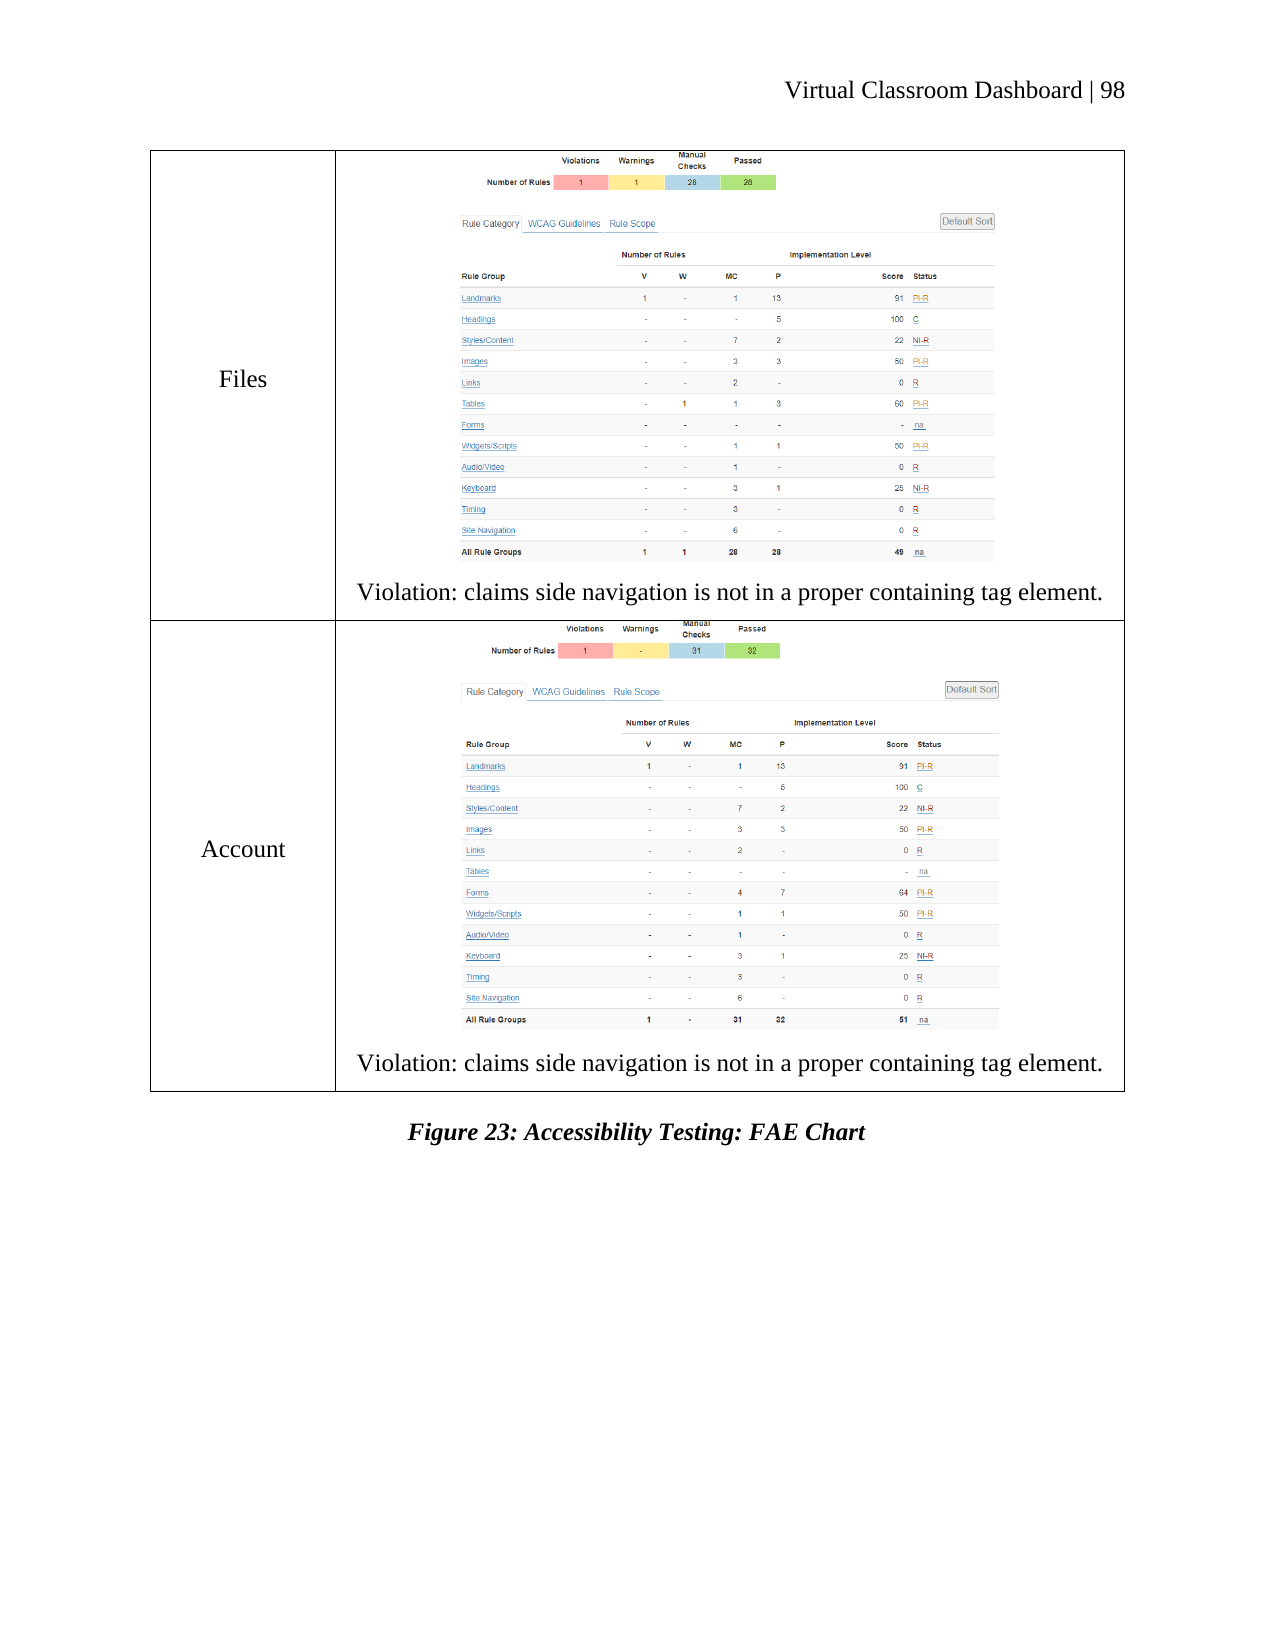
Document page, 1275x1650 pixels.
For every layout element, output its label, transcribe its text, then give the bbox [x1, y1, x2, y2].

table_cell Violation: claims side navigation is not in a proper containing tag element. [336, 151, 1124, 620]
picture [458, 621, 1002, 1034]
table_cell Violation: claims side navigation is not in a proper containing tag element. [336, 621, 1124, 1091]
table_cell Files [151, 151, 335, 620]
text Figure 23: Accessibility Testing: FAE Chart [150, 1117, 1125, 1145]
table_cell Account [151, 621, 335, 1091]
picture [460, 151, 1000, 563]
